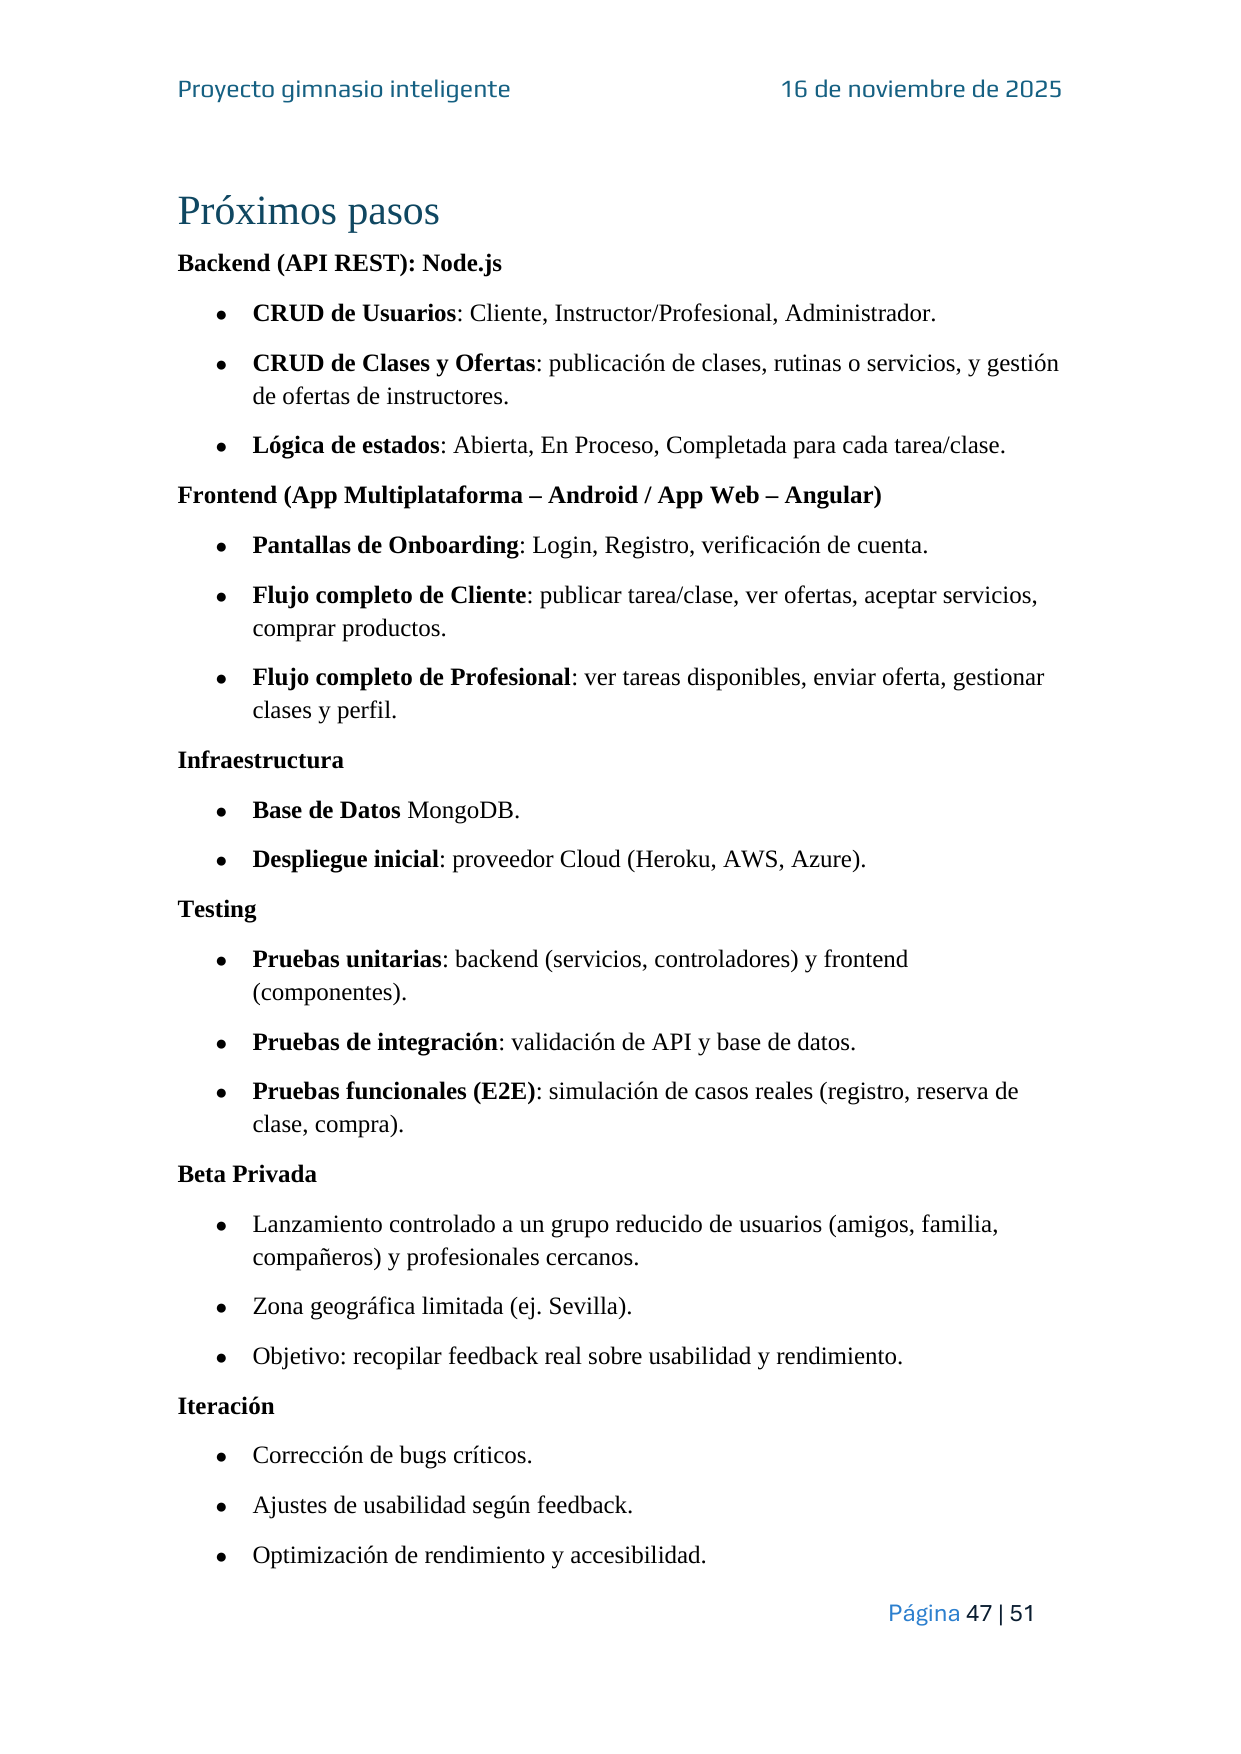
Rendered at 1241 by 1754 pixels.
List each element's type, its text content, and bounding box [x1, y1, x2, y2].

list Ajustes de usabilidad según feedback. [215, 1490, 1063, 1519]
list Base de Datos MongoDB. [215, 795, 1063, 823]
list Lógica de estados: Abierta, En Proceso, Completada para cada tarea/clase. [215, 431, 1063, 459]
text Infraestructura [177, 745, 1063, 774]
text Beta Privada [177, 1159, 1063, 1188]
list Optimización de rendimiento y accesibilidad. [215, 1540, 1063, 1568]
list Pruebas unitarias: backend (servicios, controladores) y frontend (componentes). [215, 944, 1063, 1006]
list Despliegue inicial: proveedor Cloud (Heroku, AWS, Azure). [215, 844, 1063, 873]
list CRUD de Usuarios: Cliente, Instructor/Profesional, Administrador. [215, 298, 1063, 327]
list Objetivo: recopilar feedback real sobre usabilidad y rendimiento. [215, 1341, 1063, 1370]
list Corrección de bugs críticos. [215, 1440, 1063, 1469]
text Testing [177, 894, 1063, 923]
list Pruebas funcionales (E2E): simulación de casos reales (registro, reserva de clase, compra). [215, 1076, 1063, 1138]
list Flujo completo de Cliente: publicar tarea/clase, ver ofertas, aceptar servicios, comprar productos. [215, 580, 1063, 641]
text Iteración [177, 1391, 1063, 1419]
list CRUD de Clases y Ofertas: publicación de clases, rutinas o servicios, y gestión de ofertas de instructores. [215, 348, 1063, 410]
list Pantallas de Onboarding: Login, Registro, verificación de cuenta. [215, 530, 1063, 559]
text Frontend (App Multiplataforma – Android / App Web – Angular) [177, 480, 1063, 509]
list Lanzamiento controlado a un grupo reducido de usuarios (amigos, familia, compañeros) y profesionales cercanos. [215, 1209, 1063, 1270]
subtitle Próximos pasos [177, 185, 1063, 233]
list Pruebas de integración: validación de API y base de datos. [215, 1027, 1063, 1055]
text Backend (API REST): Node.js [177, 248, 1063, 277]
list Zona geográfica limitada (ej. Sevilla). [215, 1291, 1063, 1320]
list Flujo completo de Profesional: ver tareas disponibles, enviar oferta, gestionar clases y perfil. [215, 662, 1063, 724]
